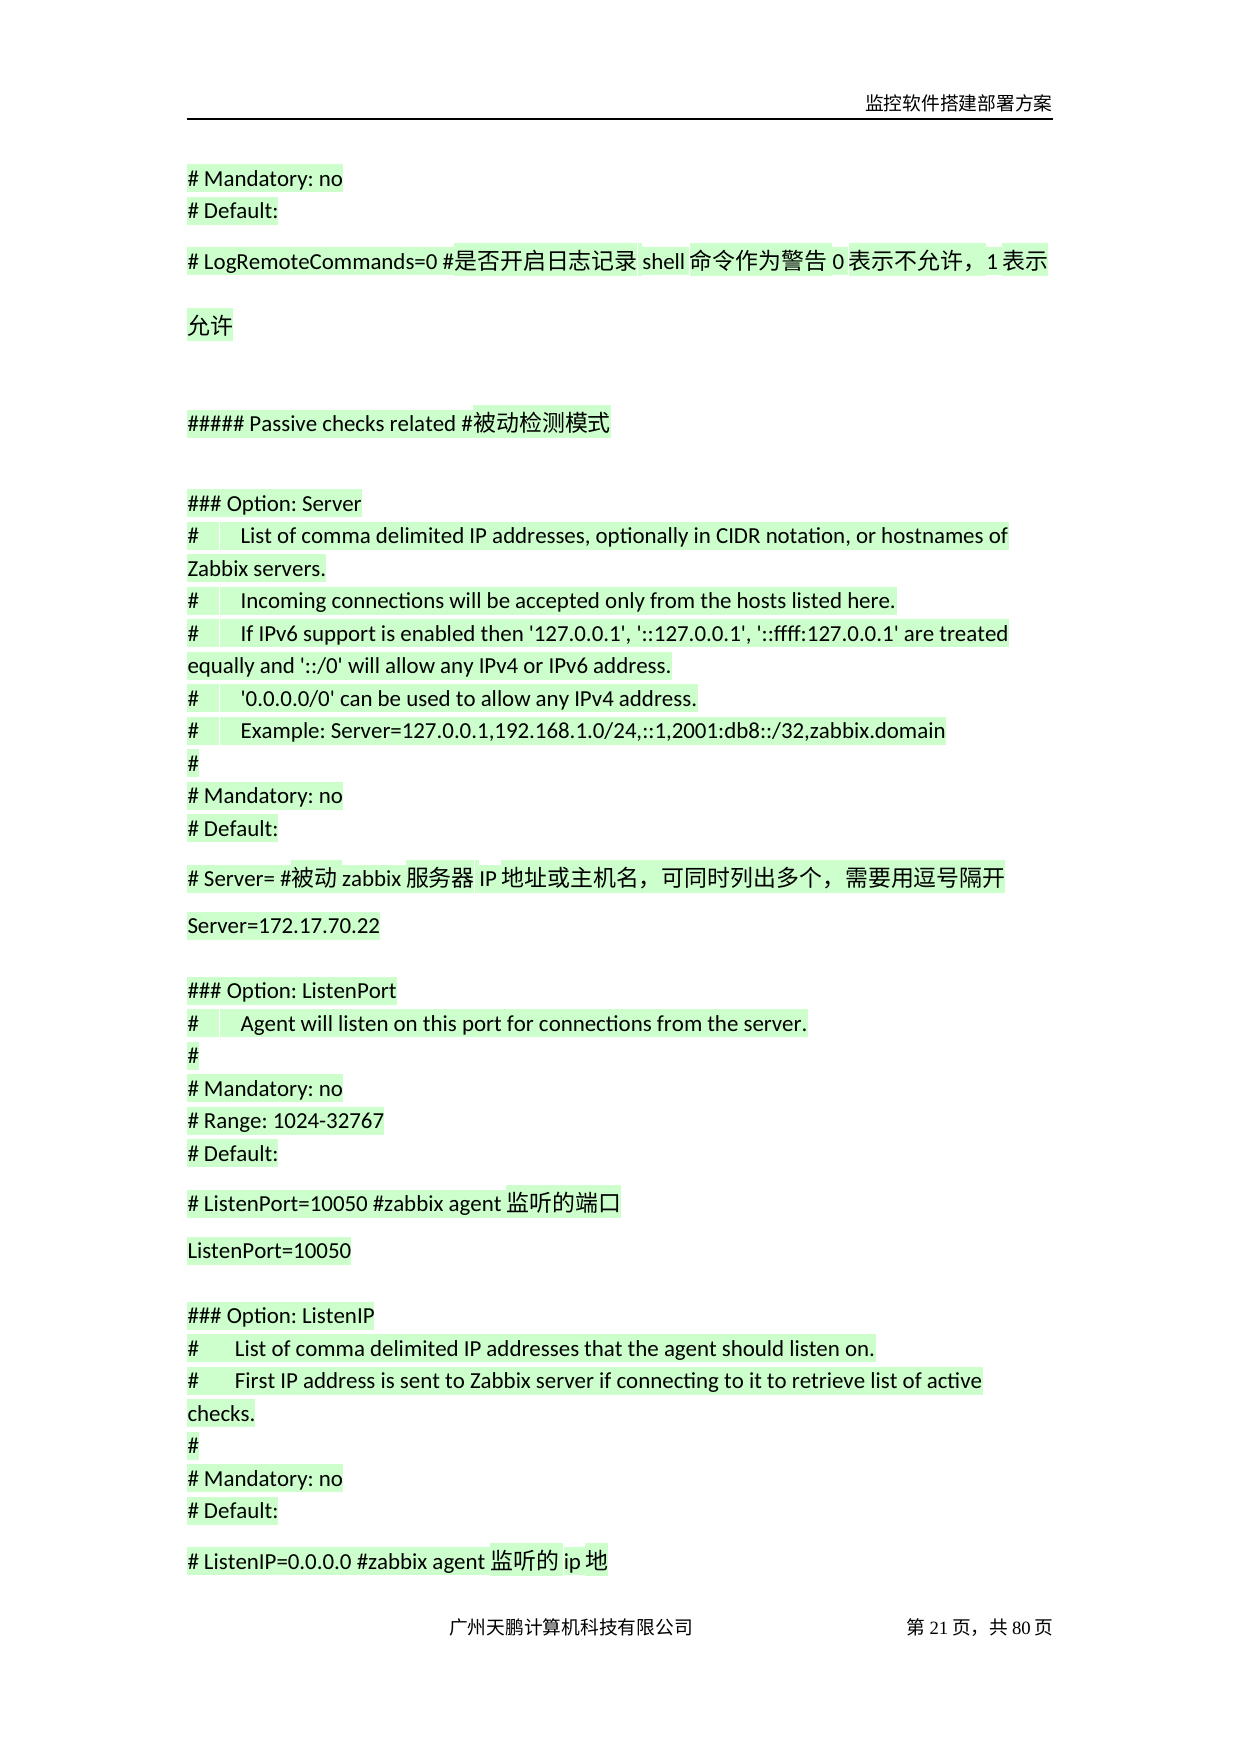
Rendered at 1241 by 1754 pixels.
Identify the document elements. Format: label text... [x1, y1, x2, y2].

text # Range: 1024-32767 [187, 1104, 1053, 1137]
text # Server= #被动zabbix服务器IP地址或主机名，可同时列出多个，需要用逗号隔开 [187, 844, 1053, 909]
text # Agent will listen on this port for connections from the server. [187, 1007, 1053, 1039]
text # Mandatory: no [187, 779, 1053, 812]
text # First IP address is sent to Zabbix server if connecting to it to retrieve list of active checks. [187, 1364, 1053, 1429]
text ##### Passive checks related #被动检测模式 [187, 389, 1053, 454]
text # Default: [187, 1494, 1053, 1527]
text # [187, 747, 1053, 779]
text # List of comma delimited IP addresses, optionally in CIDR notation, or hostnames of Zabbix servers. [187, 519, 1053, 584]
text # Example: Server=127.0.0.1,192.168.1.0/24,::1,2001:db8::/32,zabbix.domain [187, 714, 1053, 747]
text # ListenPort=10050 #zabbix agent监听的端口 [187, 1169, 1053, 1234]
text # List of comma delimited IP addresses that the agent should listen on. [187, 1332, 1053, 1364]
text # Default: [187, 812, 1053, 844]
text ### Option: ListenPort [187, 974, 1053, 1007]
text # LogRemoteCommands=0 #是否开启日志记录shell命令作为警告 0表示不允许，1表示允许 [187, 227, 1053, 357]
text # [187, 1429, 1053, 1462]
text ### Option: Server [187, 487, 1053, 519]
text Server=172.17.70.22 [187, 909, 1053, 942]
text ### Option: ListenIP [187, 1299, 1053, 1332]
text # If IPv6 support is enabled then '127.0.0.1', '::127.0.0.1', '::ffff:127.0.0.1' are treated equally and '::/0' will allow any IPv4 or IPv6 address. [187, 617, 1053, 682]
text # ListenIP=0.0.0.0 #zabbix agent监听的ip地 [187, 1527, 1053, 1592]
text # Default: [187, 194, 1053, 227]
text # [187, 1039, 1053, 1072]
text # Mandatory: no [187, 162, 1053, 194]
text # Mandatory: no [187, 1072, 1053, 1104]
text ListenPort=10050 [187, 1234, 1053, 1267]
text # '0.0.0.0/0' can be used to allow any IPv4 address. [187, 682, 1053, 714]
text # Default: [187, 1137, 1053, 1169]
text # Mandatory: no [187, 1462, 1053, 1494]
text # Incoming connections will be accepted only from the hosts listed here. [187, 584, 1053, 617]
